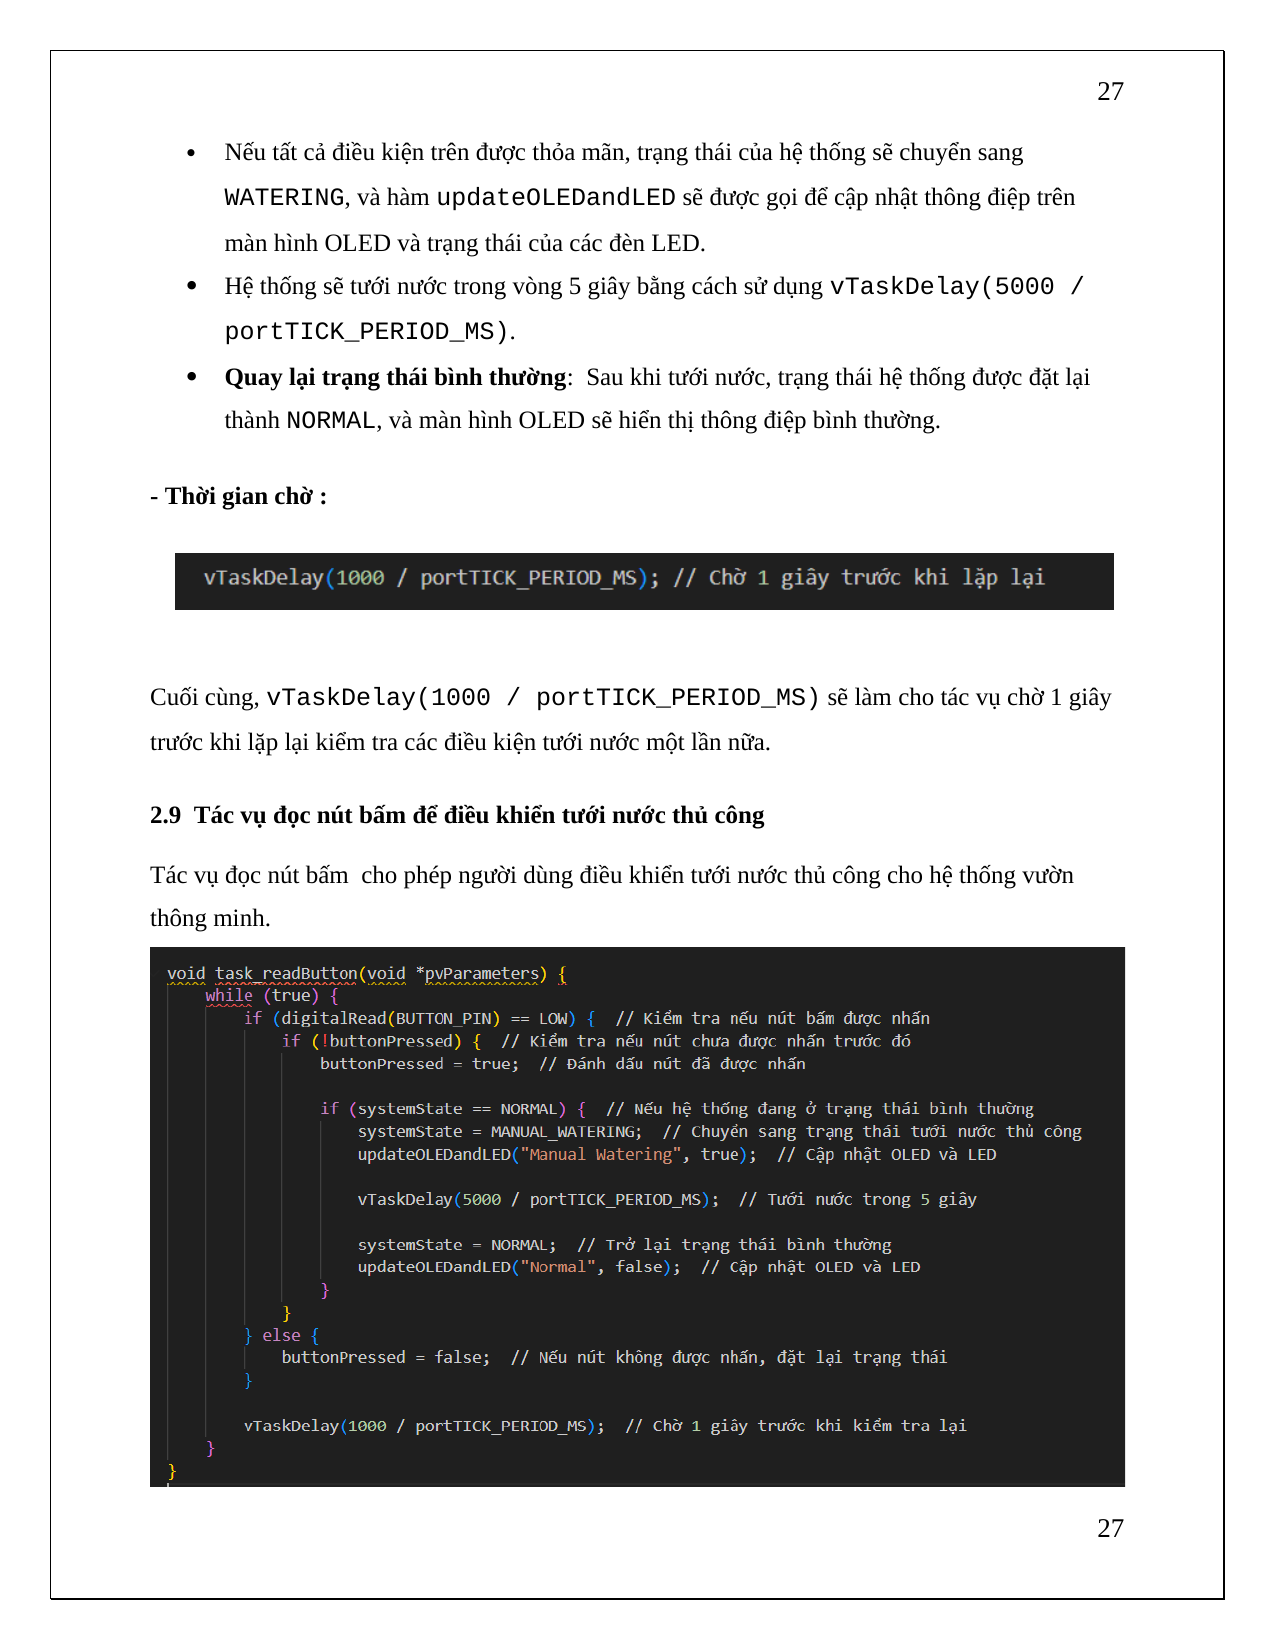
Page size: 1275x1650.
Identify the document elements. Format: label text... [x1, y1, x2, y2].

list Hệ thống sẽ tưới nước trong vòng 5 giây bằng cách sử dụng vTaskDelay(5000 / portTICK_PERIOD_MS). [187, 271, 1124, 347]
list Nếu tất cả điều kiện trên được thỏa mãn, trạng thái của hệ thống sẽ chuyển sang WATERING, và hàm updateOLEDandLED sẽ được gọi để cập nhật thông điệp trên màn hình OLED và trạng thái của các đèn LED. [187, 137, 1124, 256]
subtitle 2.9 Tác vụ đọc nút bấm để điều khiển tưới nước thủ công [150, 800, 1124, 828]
picture [175, 553, 1114, 610]
list Quay lại trạng thái bình thường: Sau khi tưới nước, trạng thái hệ thống được đặt lại thành NORMAL, và màn hình OLED sẽ hiển thị thông điệp bình thường. [187, 362, 1124, 436]
picture [150, 947, 1125, 1487]
text Cuối cùng, vTaskDelay(1000 / portTICK_PERIOD_MS) sẽ làm cho tác vụ chờ 1 giây trước khi lặp lại kiểm tra các điều kiện tưới nước một lần nữa. [150, 682, 1124, 756]
text Tác vụ đọc nút bấm cho phép người dùng điều khiển tưới nước thủ công cho hệ thống vườn thông minh. [150, 860, 1124, 947]
text - Thời gian chờ : [150, 481, 1124, 509]
